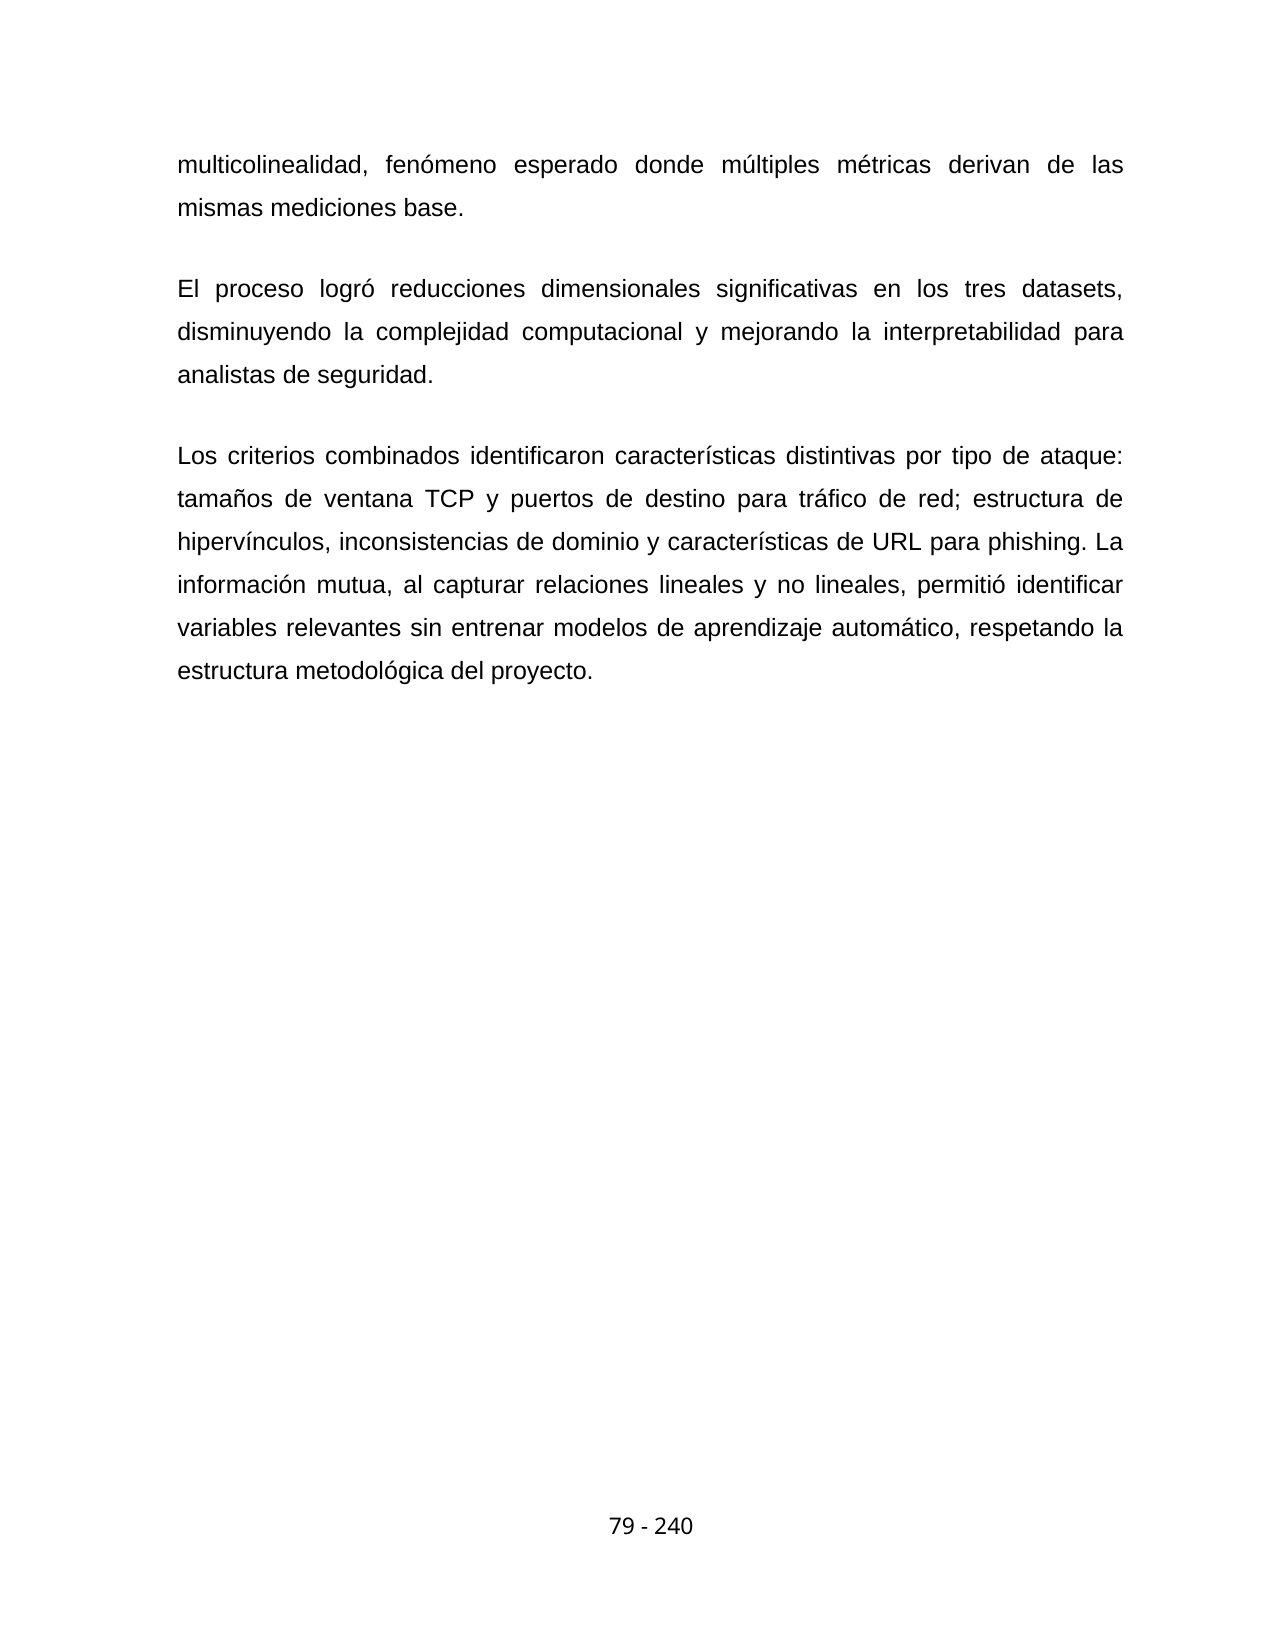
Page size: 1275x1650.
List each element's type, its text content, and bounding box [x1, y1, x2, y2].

text El proceso logró reducciones dimensionales significativas en los tres datasets, disminuyendo la complejidad computacional y mejorando la interpretabilidad para analistas de seguridad. [177, 274, 1125, 389]
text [177, 150, 1125, 222]
text Los criterios combinados identificaron características distintivas por tipo de ataque: tamaños de ventana TCP y puertos de destino para tráfico de red; estructura de hipervínculos, inconsistencias de dominio y características de URL para phishing. La información mutua, al capturar relaciones lineales y no lineales, permitió identificar variables relevantes sin entrenar modelos de aprendizaje automático, respetando la estructura metodológica del proyecto. [177, 441, 1125, 685]
